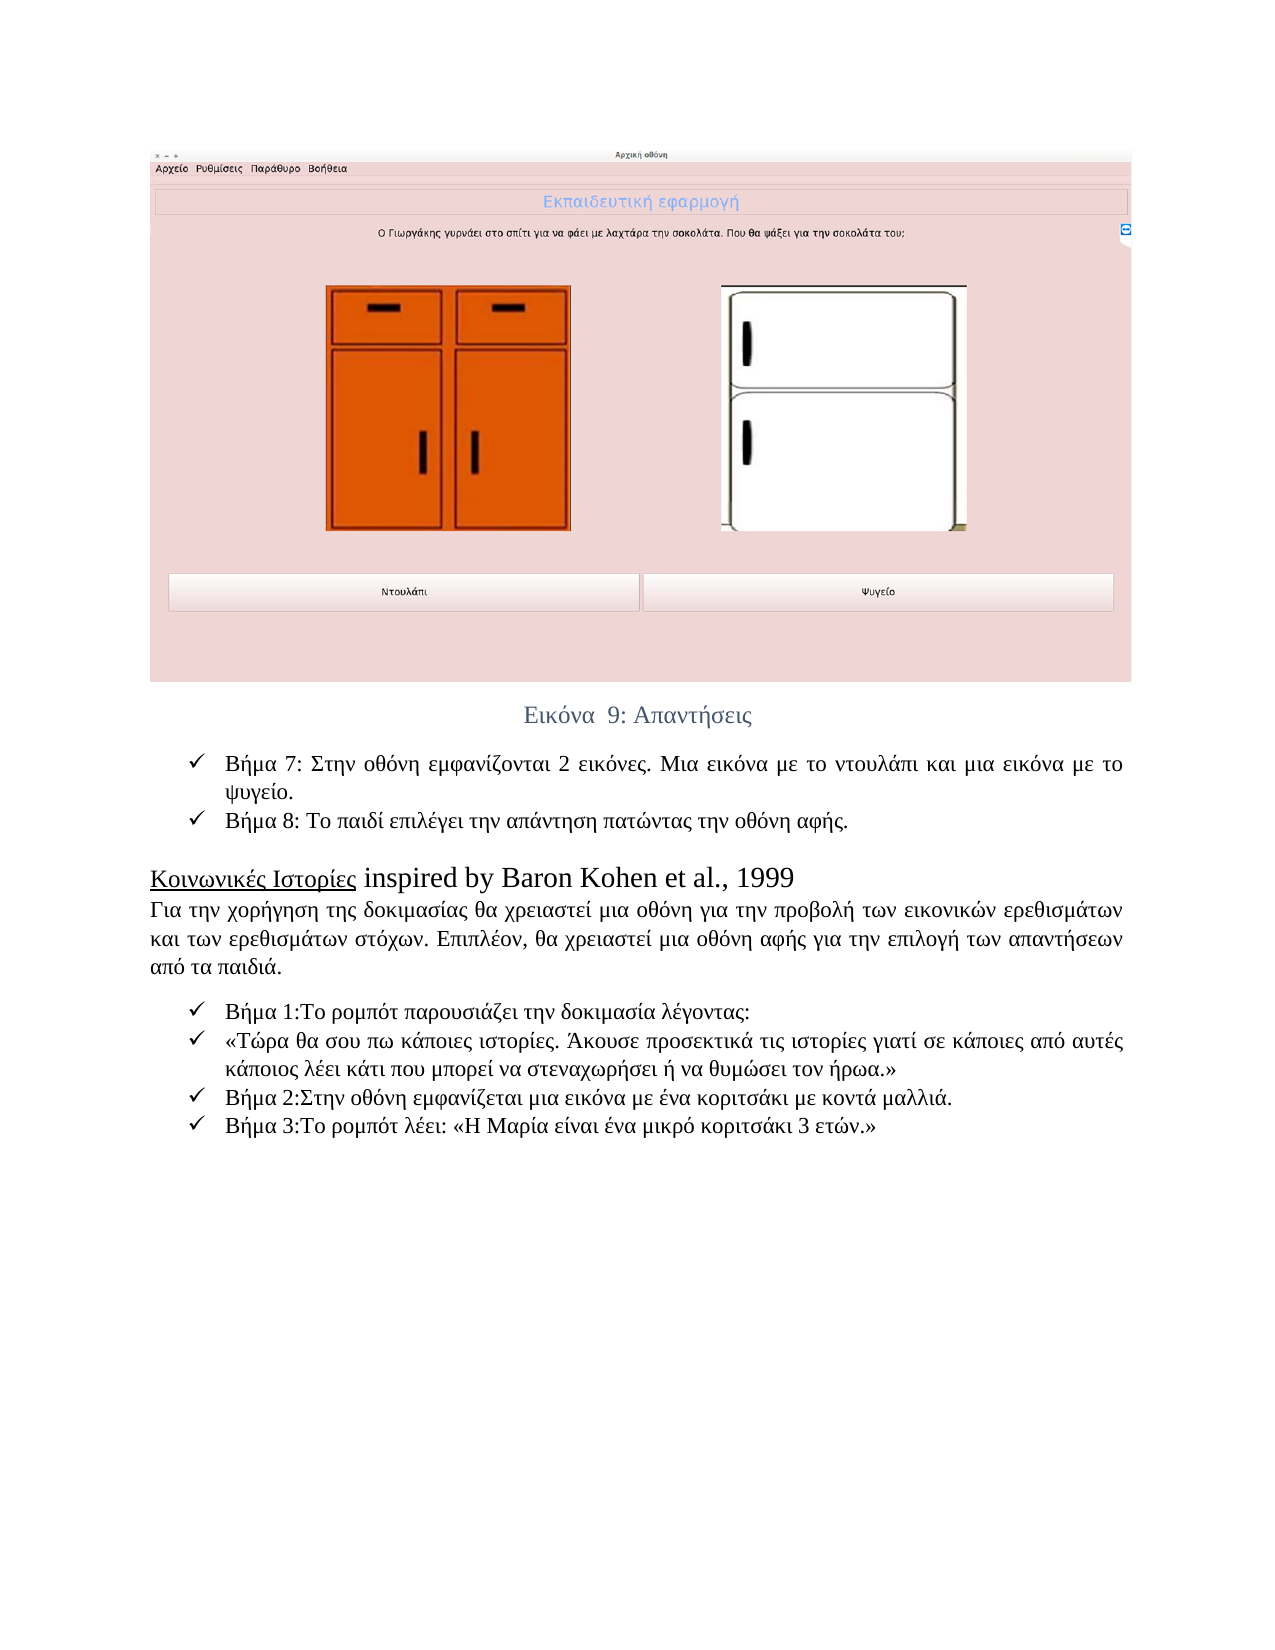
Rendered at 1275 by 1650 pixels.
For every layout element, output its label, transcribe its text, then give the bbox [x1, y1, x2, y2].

subtitle Κοινωνικές Ιστορίες inspired by Baron Kohen et al., 1999 [150, 860, 1125, 894]
list Βήμα 1:Το ρομπότ παρουσιάζει την δοκιμασία λέγοντας: [187, 998, 1125, 1024]
text Εικόνα 9: Απαντήσεις [150, 700, 1125, 729]
picture [150, 150, 1132, 682]
list Βήμα 8: Το παιδί επιλέγει την απάντηση πατώντας την οθόνη αφής. [187, 807, 1125, 833]
list «Τώρα θα σου πω κάποιες ιστορίες. Άκουσε προσεκτικά τις ιστορίες γιατί σε κάποιες από αυτές κάποιος λέει κάτι που μπορεί να στεναχωρήσει ή να θυμώσει τον ήρωα.» [187, 1027, 1125, 1081]
list Βήμα 7: Στην οθόνη εμφανίζονται 2 εικόνες. Μια εικόνα με το ντουλάπι και μια εικόνα με το ψυγείο. [187, 750, 1125, 804]
text Για την χορήγηση της δοκιμασίας θα χρειαστεί μια οθόνη για την προβολή των εικονικών ερεθισμάτων και των ερεθισμάτων στόχων. Επιπλέον, θα χρειαστεί μια οθόνη αφής για την επιλογή των απαντήσεων από τα παιδιά. [150, 896, 1125, 979]
list Βήμα 3:Το ρομπότ λέει: «Η Μαρία είναι ένα μικρό κοριτσάκι 3 ετών.» [187, 1112, 1125, 1138]
list Βήμα 2:Στην οθόνη εμφανίζεται μια εικόνα με ένα κοριτσάκι με κοντά μαλλιά. [187, 1083, 1125, 1110]
